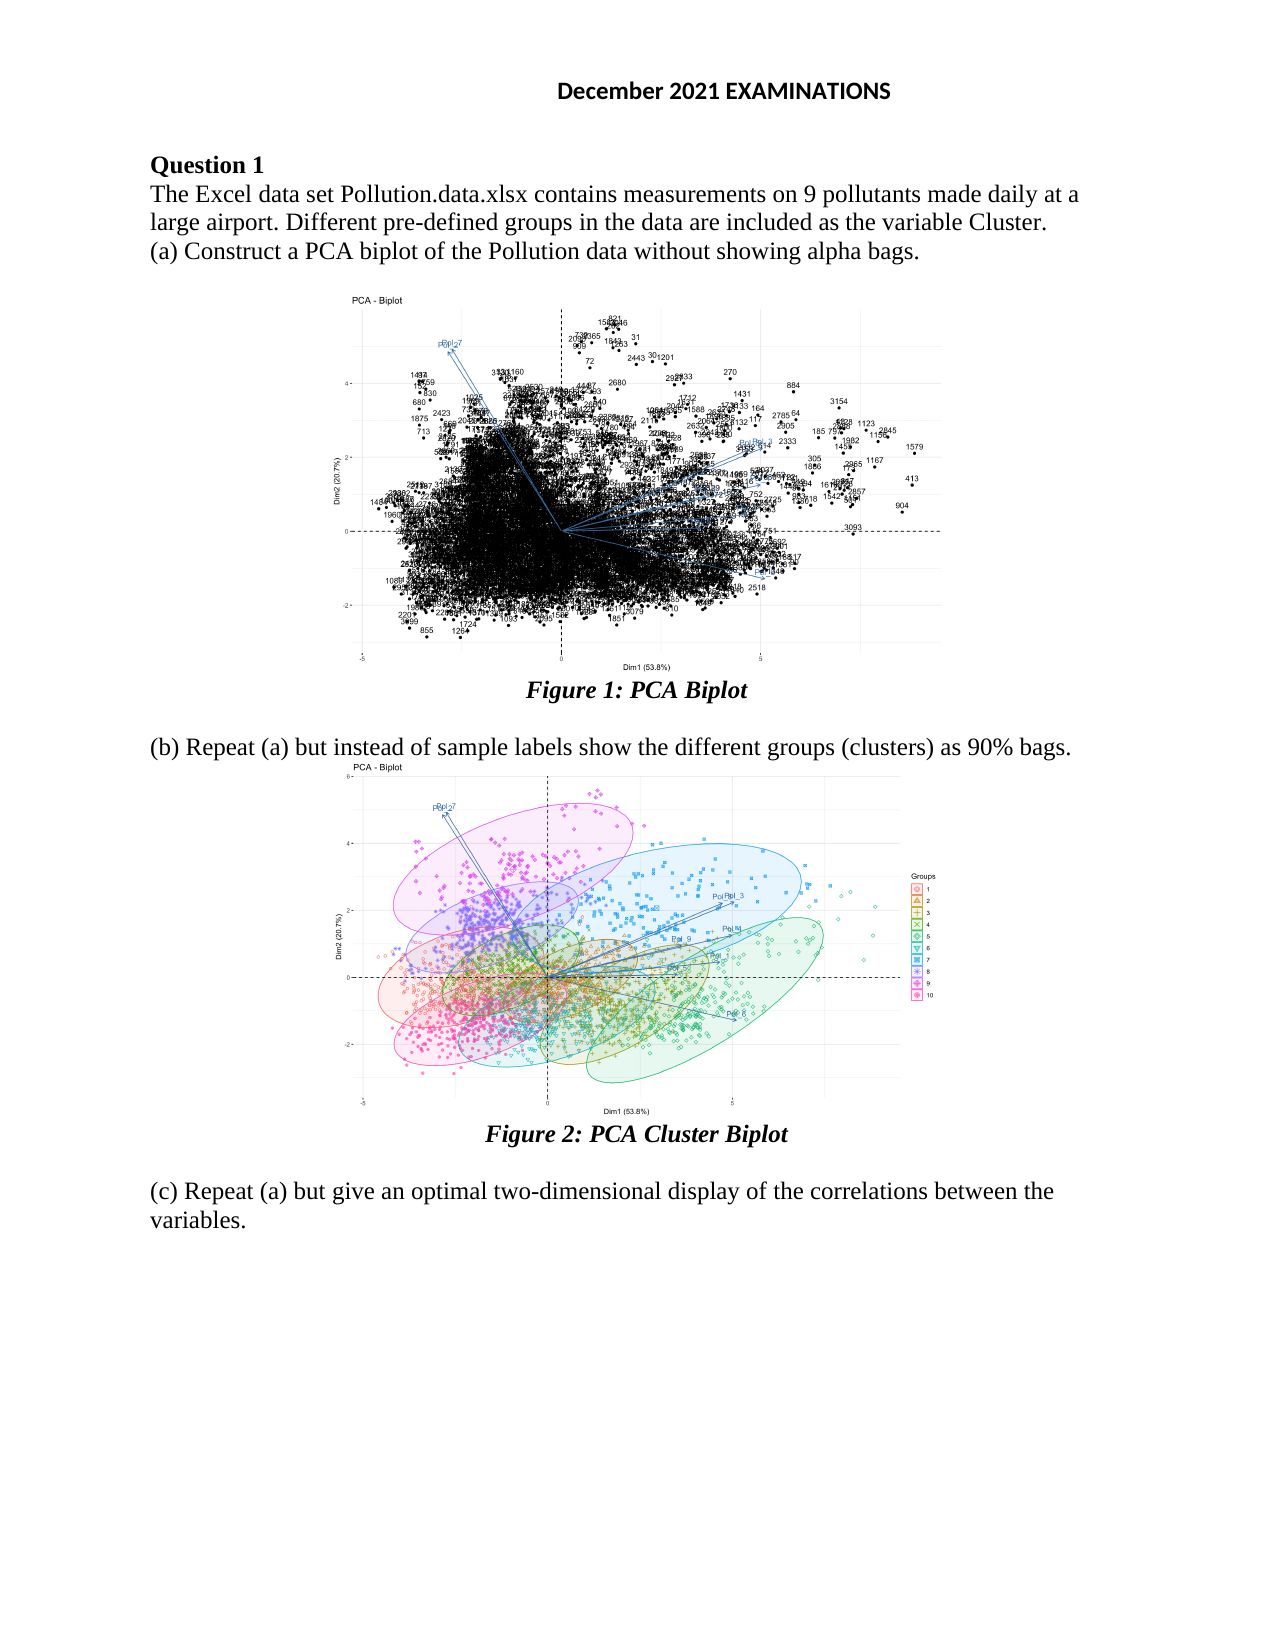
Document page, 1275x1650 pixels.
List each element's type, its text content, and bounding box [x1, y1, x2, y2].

text large airport. Different pre-defined groups in the data are included as the variable Cluster. [150, 207, 1125, 236]
text variables. [150, 1205, 1125, 1234]
text Figure 2: PCA Cluster Biplot [150, 1119, 1125, 1147]
text Figure 1: PCA Biplot [150, 675, 1125, 703]
picture [330, 293, 945, 675]
text (a) Construct a PCA biplot of the Pollution data without showing alpha bags. [150, 236, 1125, 265]
text The Excel data set Pollution.data.xlsx contains measurements on 9 pollutants made daily at a [150, 179, 1125, 207]
text (c) Repeat (a) but give an optimal two-dimensional display of the correlations between the [150, 1176, 1125, 1205]
text Question 1 [150, 150, 1125, 179]
text (b) Repeat (a) but instead of sample labels show the different groups (clusters) as 90% bags. [150, 732, 1125, 761]
picture [332, 761, 943, 1119]
